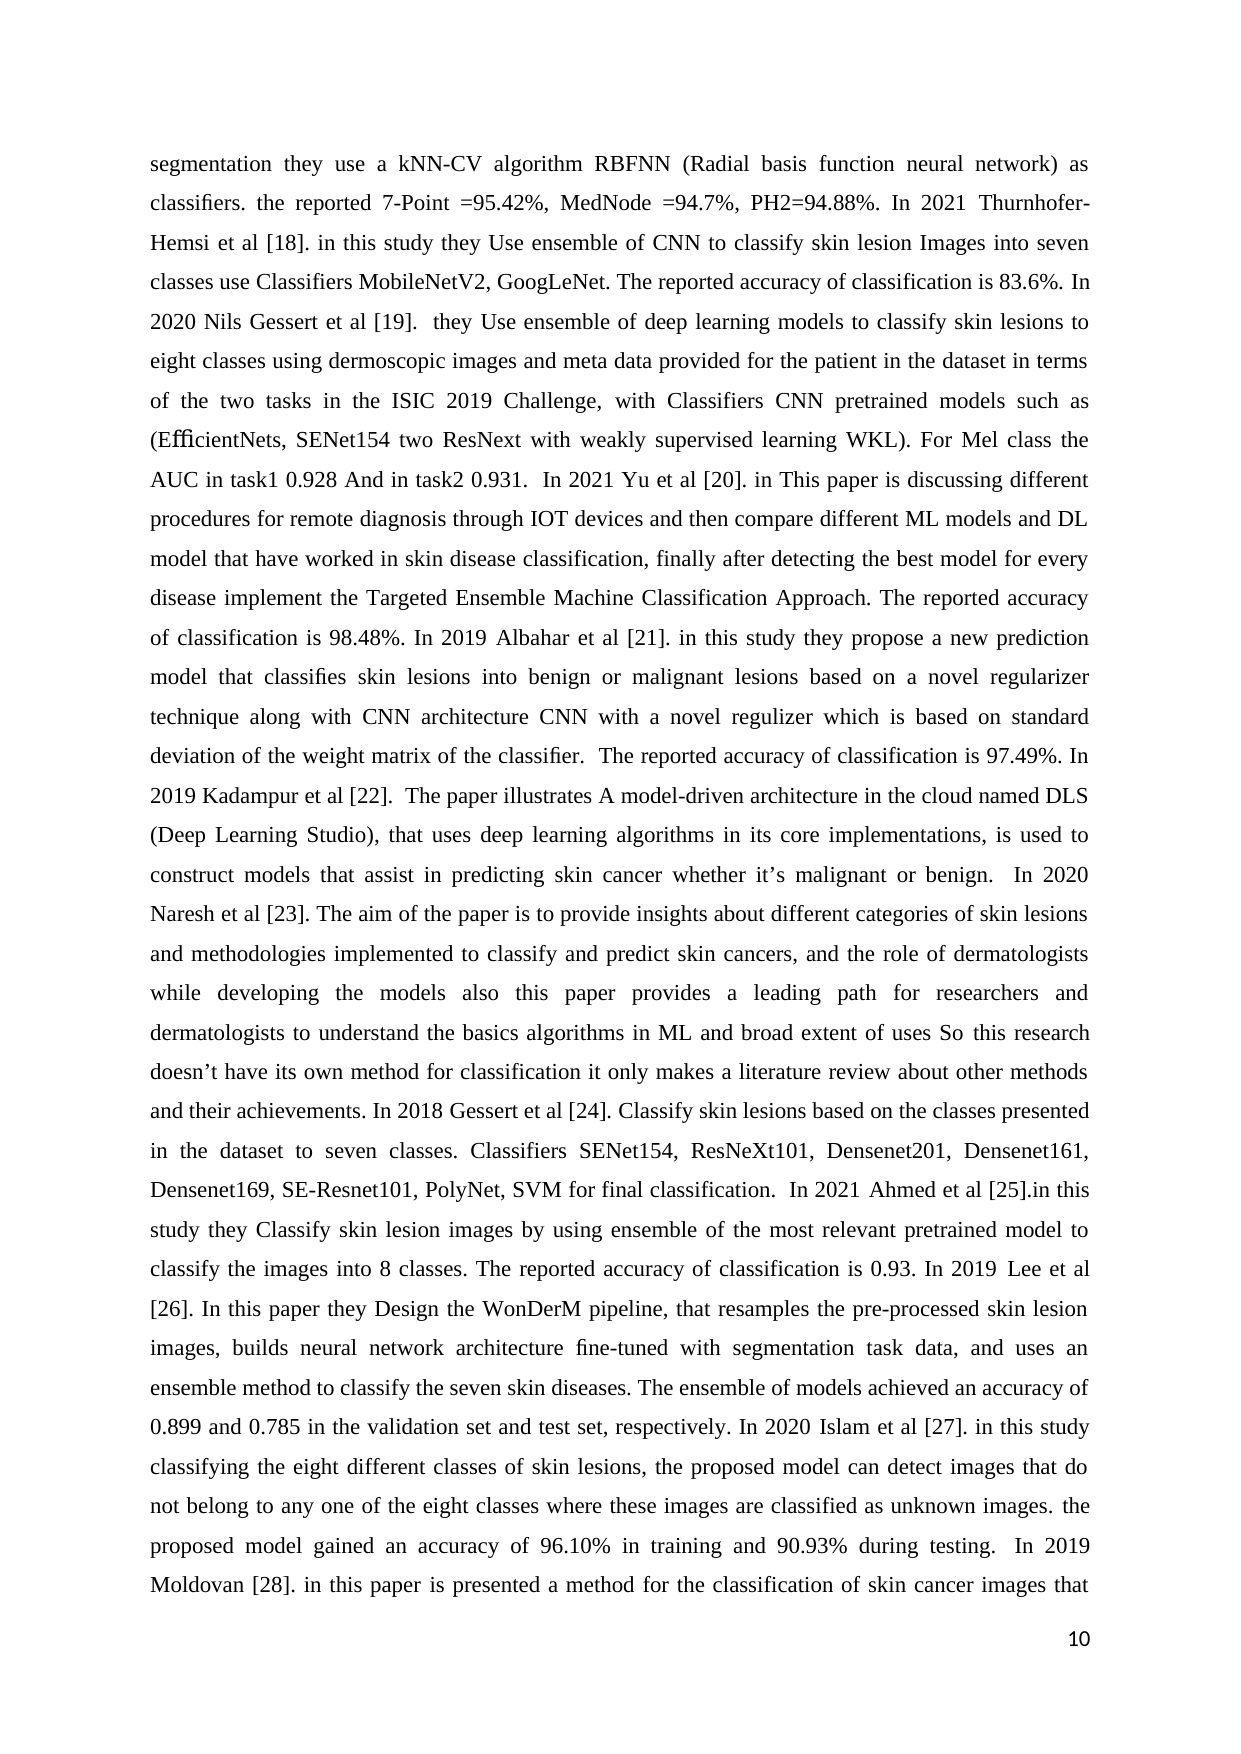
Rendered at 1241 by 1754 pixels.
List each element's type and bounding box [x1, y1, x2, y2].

text [150, 150, 1090, 1598]
